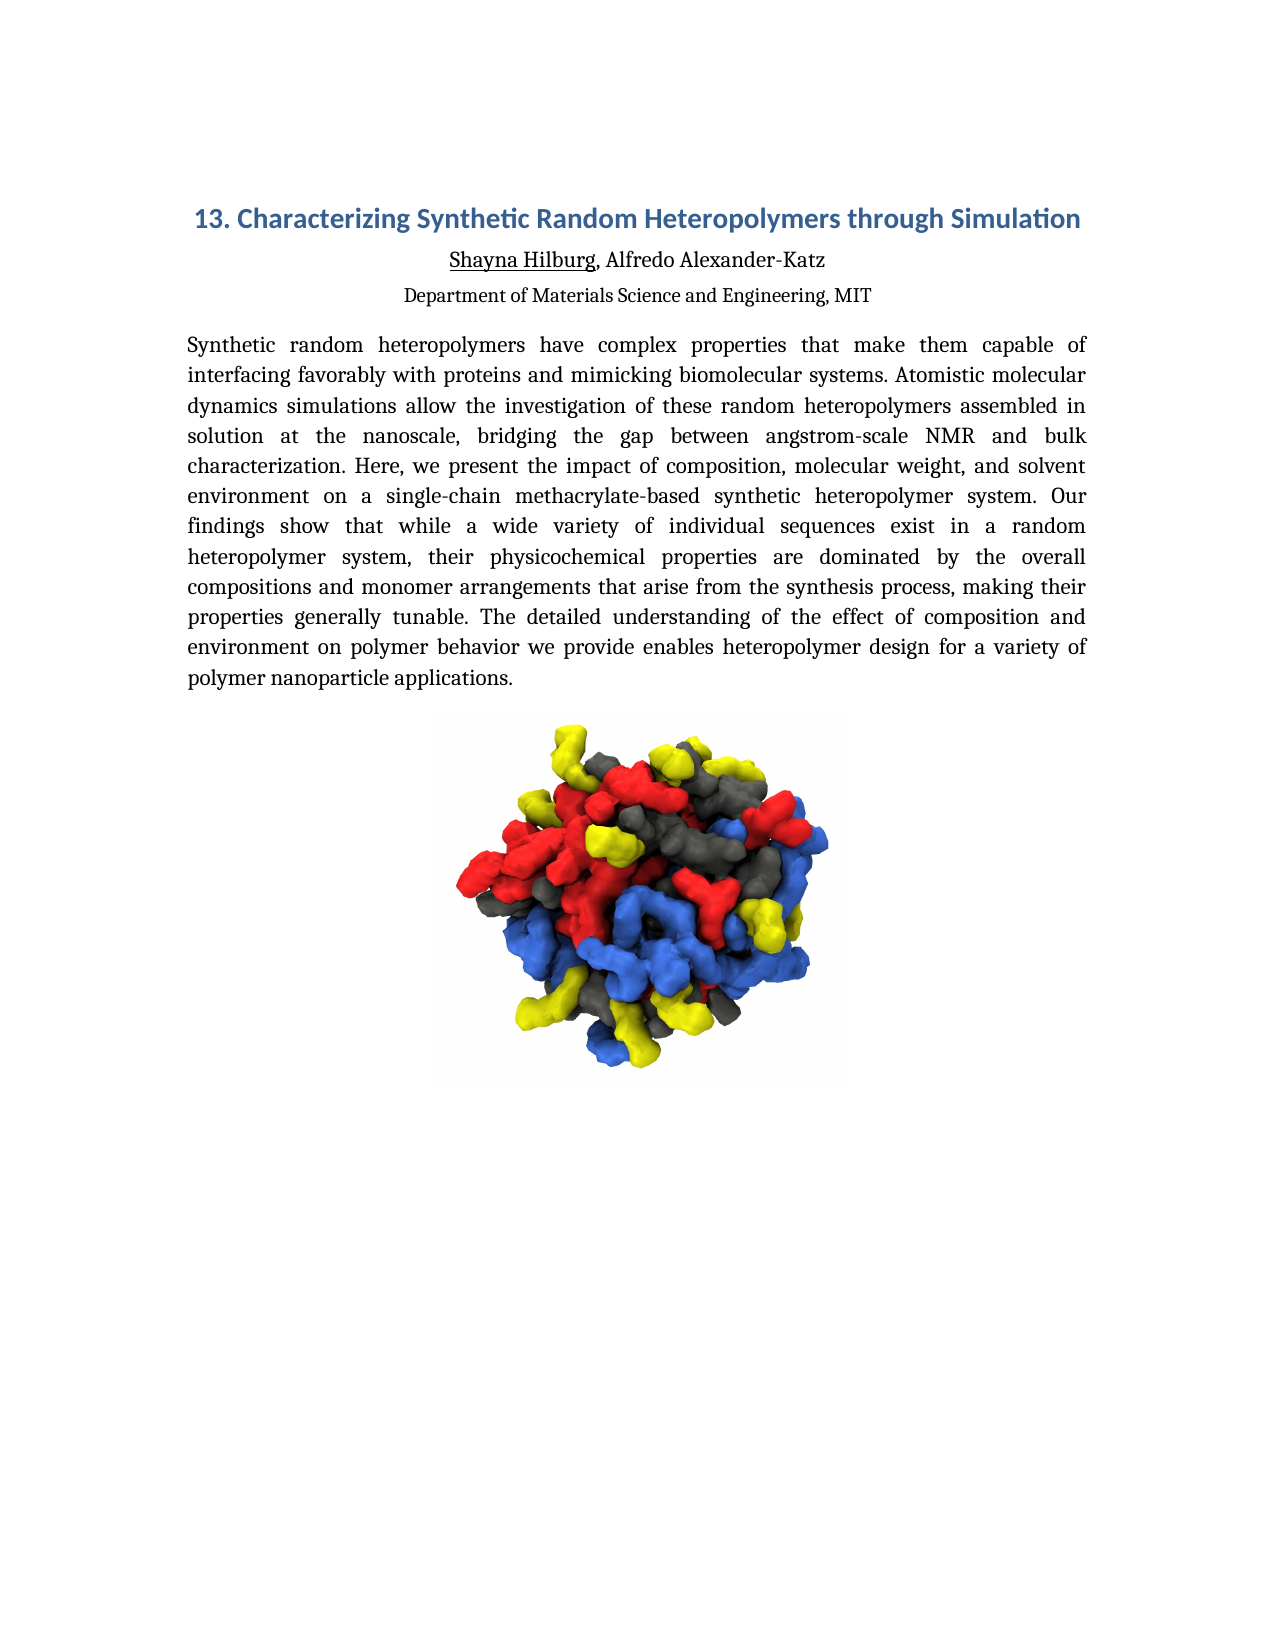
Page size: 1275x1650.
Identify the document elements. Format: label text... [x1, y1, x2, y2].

text Shayna Hilburg, Alfredo Alexander-Katz [187, 247, 1087, 273]
subtitle 13. Characterizing Synthetic Random Heteropolymers through Simulation [187, 200, 1087, 236]
text Department of Materials Science and Engineering, MIT [187, 284, 1087, 308]
text Synthetic random heteropolymers have complex properties that make them capable of interfacing favorably with proteins and mimicking biomolecular systems. Atomistic molecular dynamics simulations allow the investigation of these random heteropolymers assembled in solution at the nanoscale, bridging the gap between angstrom-scale NMR and bulk characterization. Here, we present the impact of composition, molecular weight, and solvent environment on a single-chain methacrylate-based synthetic heteropolymer system. Our findings show that while a wide variety of individual sequences exist in a random heteropolymer system, their physicochemical properties are dominated by the overall compositions and monomer arrangements that arise from the synthesis process, making their properties generally tunable. The detailed understanding of the effect of composition and environment on polymer behavior we provide enables heteropolymer design for a variety of polymer nanoparticle applications. [187, 332, 1087, 691]
picture [429, 715, 846, 1086]
